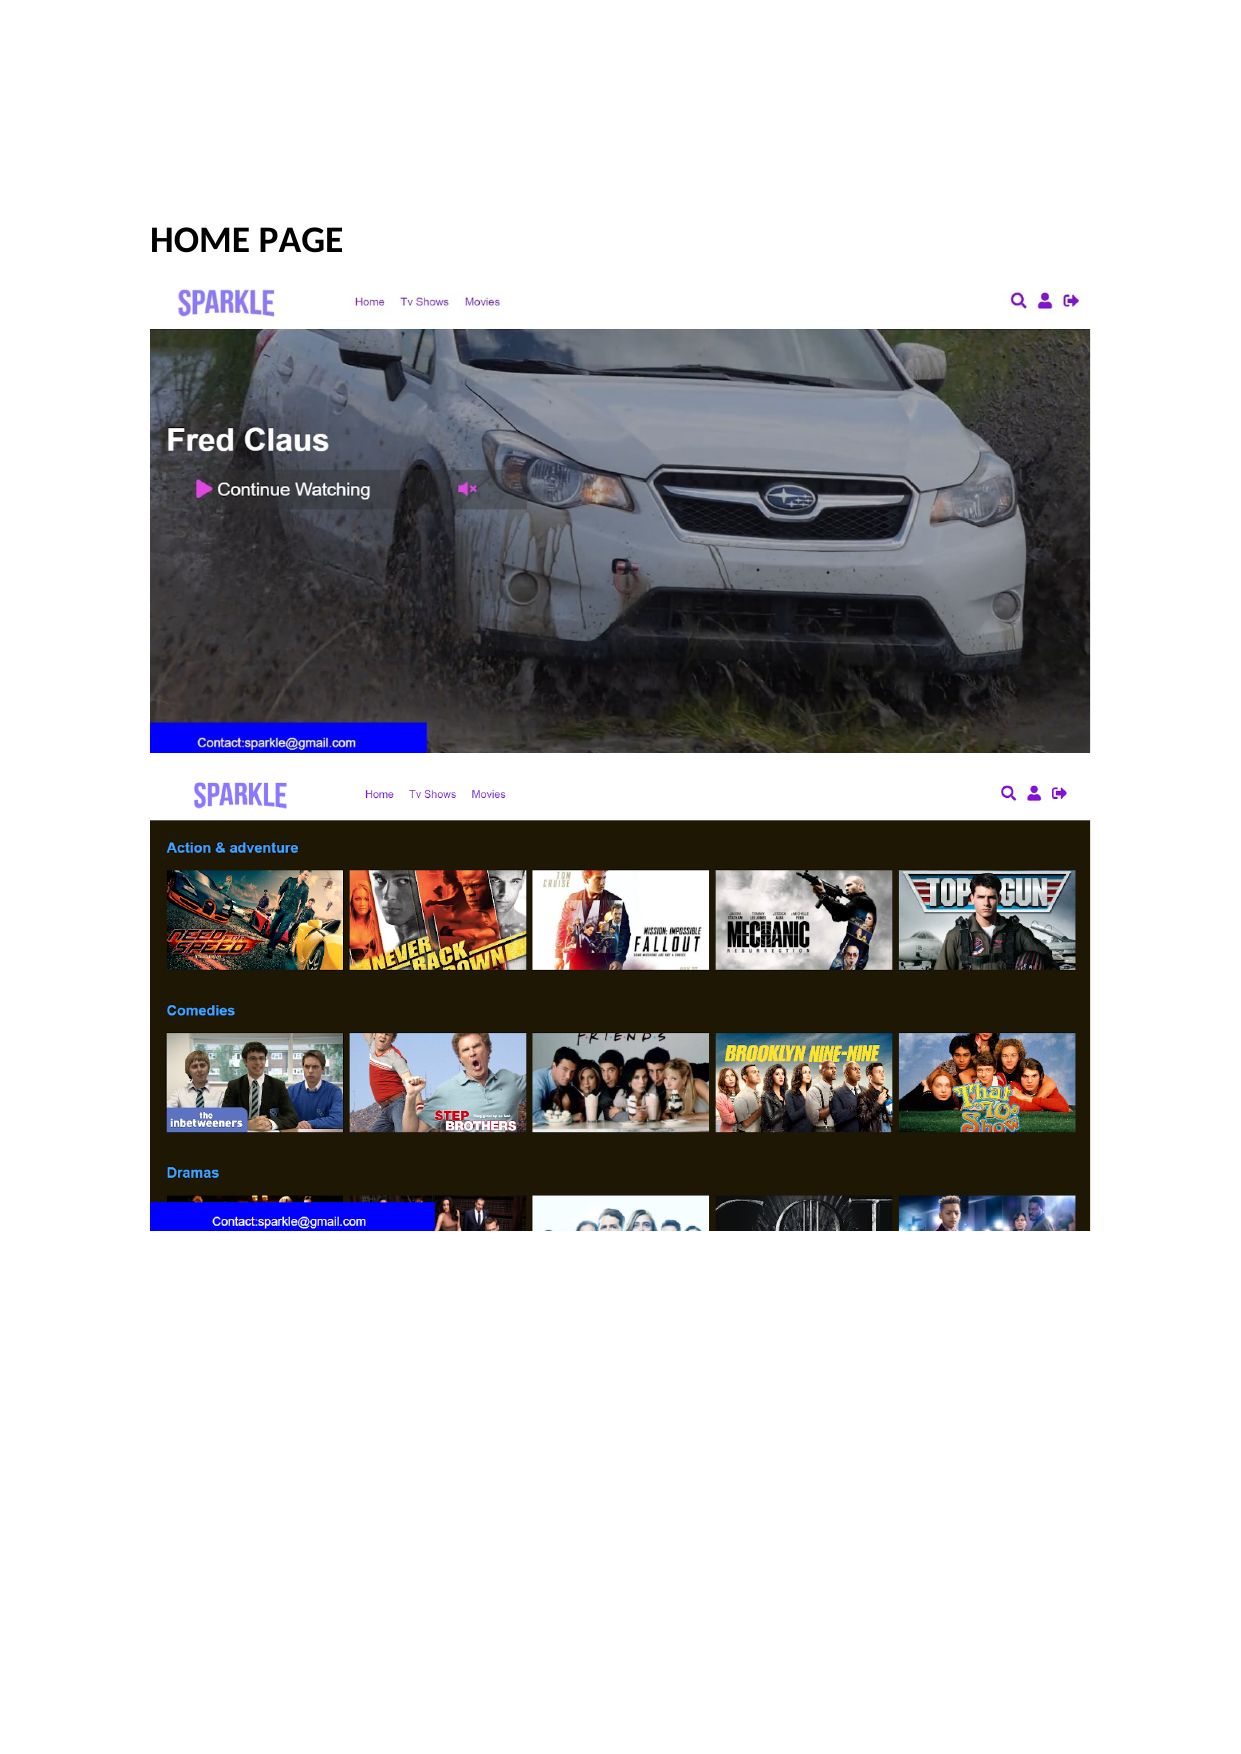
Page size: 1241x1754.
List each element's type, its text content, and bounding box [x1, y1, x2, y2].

picture [150, 282, 1091, 753]
picture [150, 771, 1091, 1231]
text HOME PAGE [150, 216, 1090, 262]
